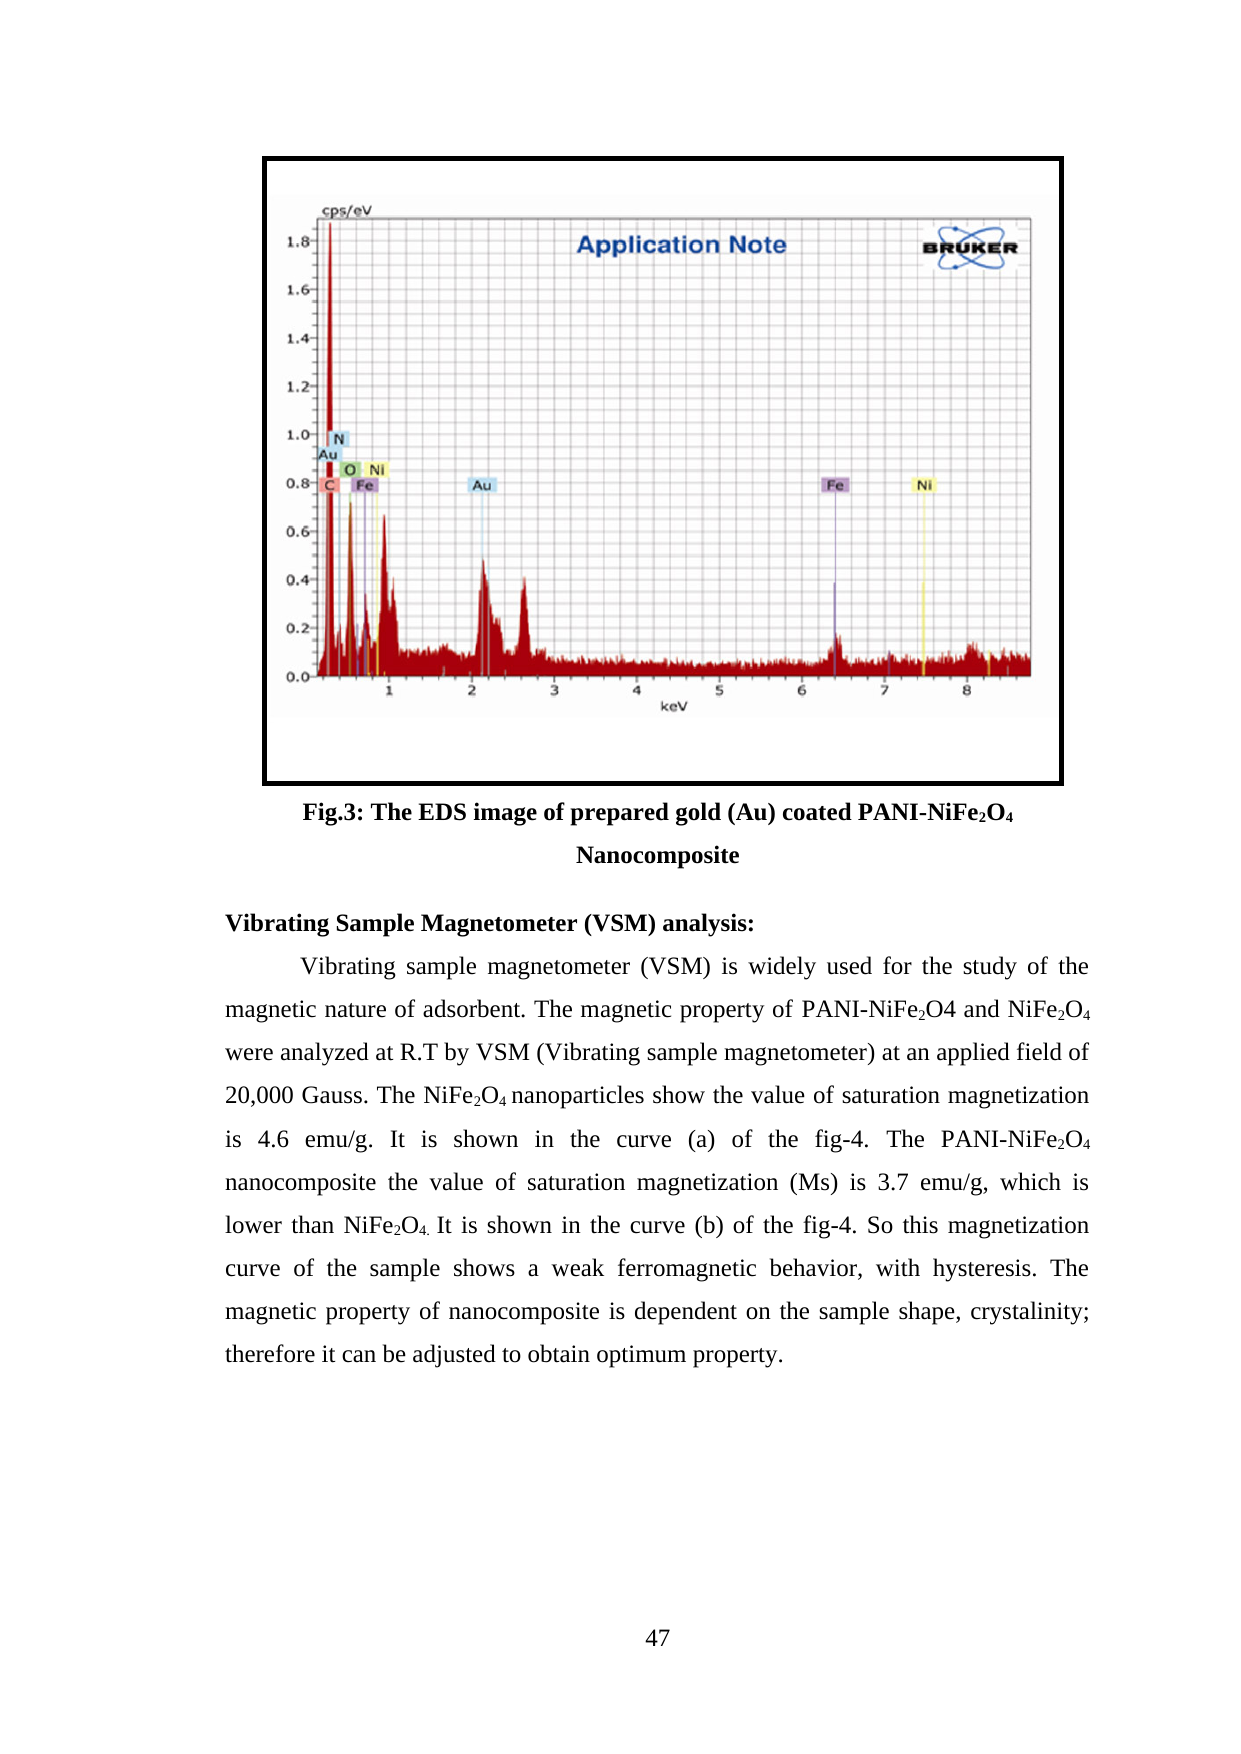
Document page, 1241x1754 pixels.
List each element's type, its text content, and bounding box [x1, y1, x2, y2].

picture [267, 161, 1059, 781]
text Vibrating Sample Magnetometer (VSM) analysis: [225, 908, 1090, 937]
text Vibrating sample magnetometer (VSM) is widely used for the study of the magnetic nature of adsorbent. The magnetic property of PANI-NiFe2O4 and NiFe2O4 were analyzed at R.T by VSM (Vibrating sample magnetometer) at an applied field of 20,000 Gauss. The NiFe2O4 nanoparticles show the value of saturation magnetization is 4.6 emu/g. It is shown in the curve (a) of the fig-4. The PANI-NiFe2O4 nanocomposite the value of saturation magnetization (Ms) is 3.7 emu/g, which is lower than NiFe2O4. It is shown in the curve (b) of the fig-4. So this magnetization curve of the sample shows a weak ferromagnetic behavior, with hysteresis. The magnetic property of nanocomposite is dependent on the sample shape, crystalinity; therefore it can be adjusted to obtain optimum property. [225, 951, 1090, 1368]
